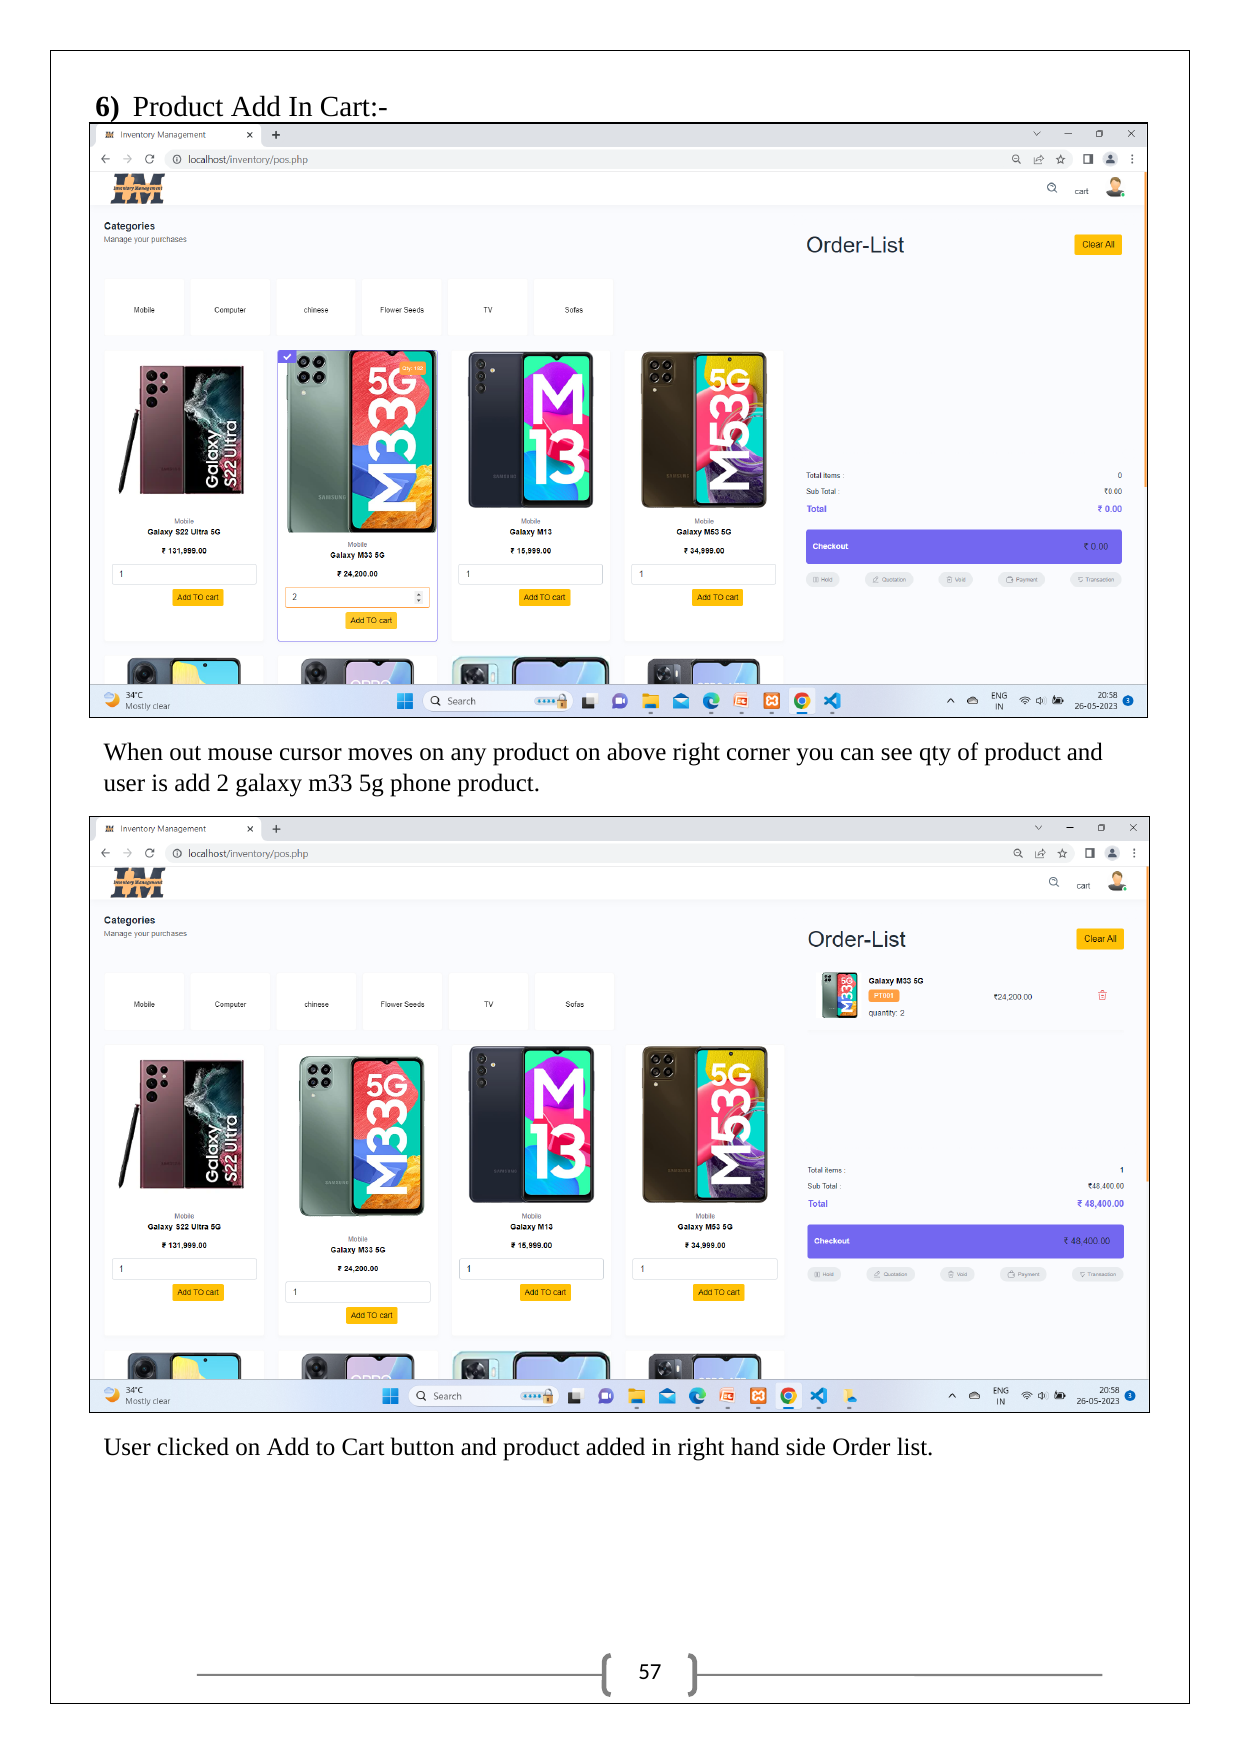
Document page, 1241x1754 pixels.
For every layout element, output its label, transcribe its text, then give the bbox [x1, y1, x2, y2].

picture [90, 124, 1147, 717]
text User clicked on Add to Cart button and product added in right hand side Order list. [103, 1432, 1122, 1461]
text When out mouse cursor moves on any product on above right corner you can see qty of product and user is add 2 galaxy m33 5g phone product. [103, 737, 1122, 797]
picture [90, 817, 1149, 1412]
list Product Add In Cart:- [95, 89, 1122, 122]
